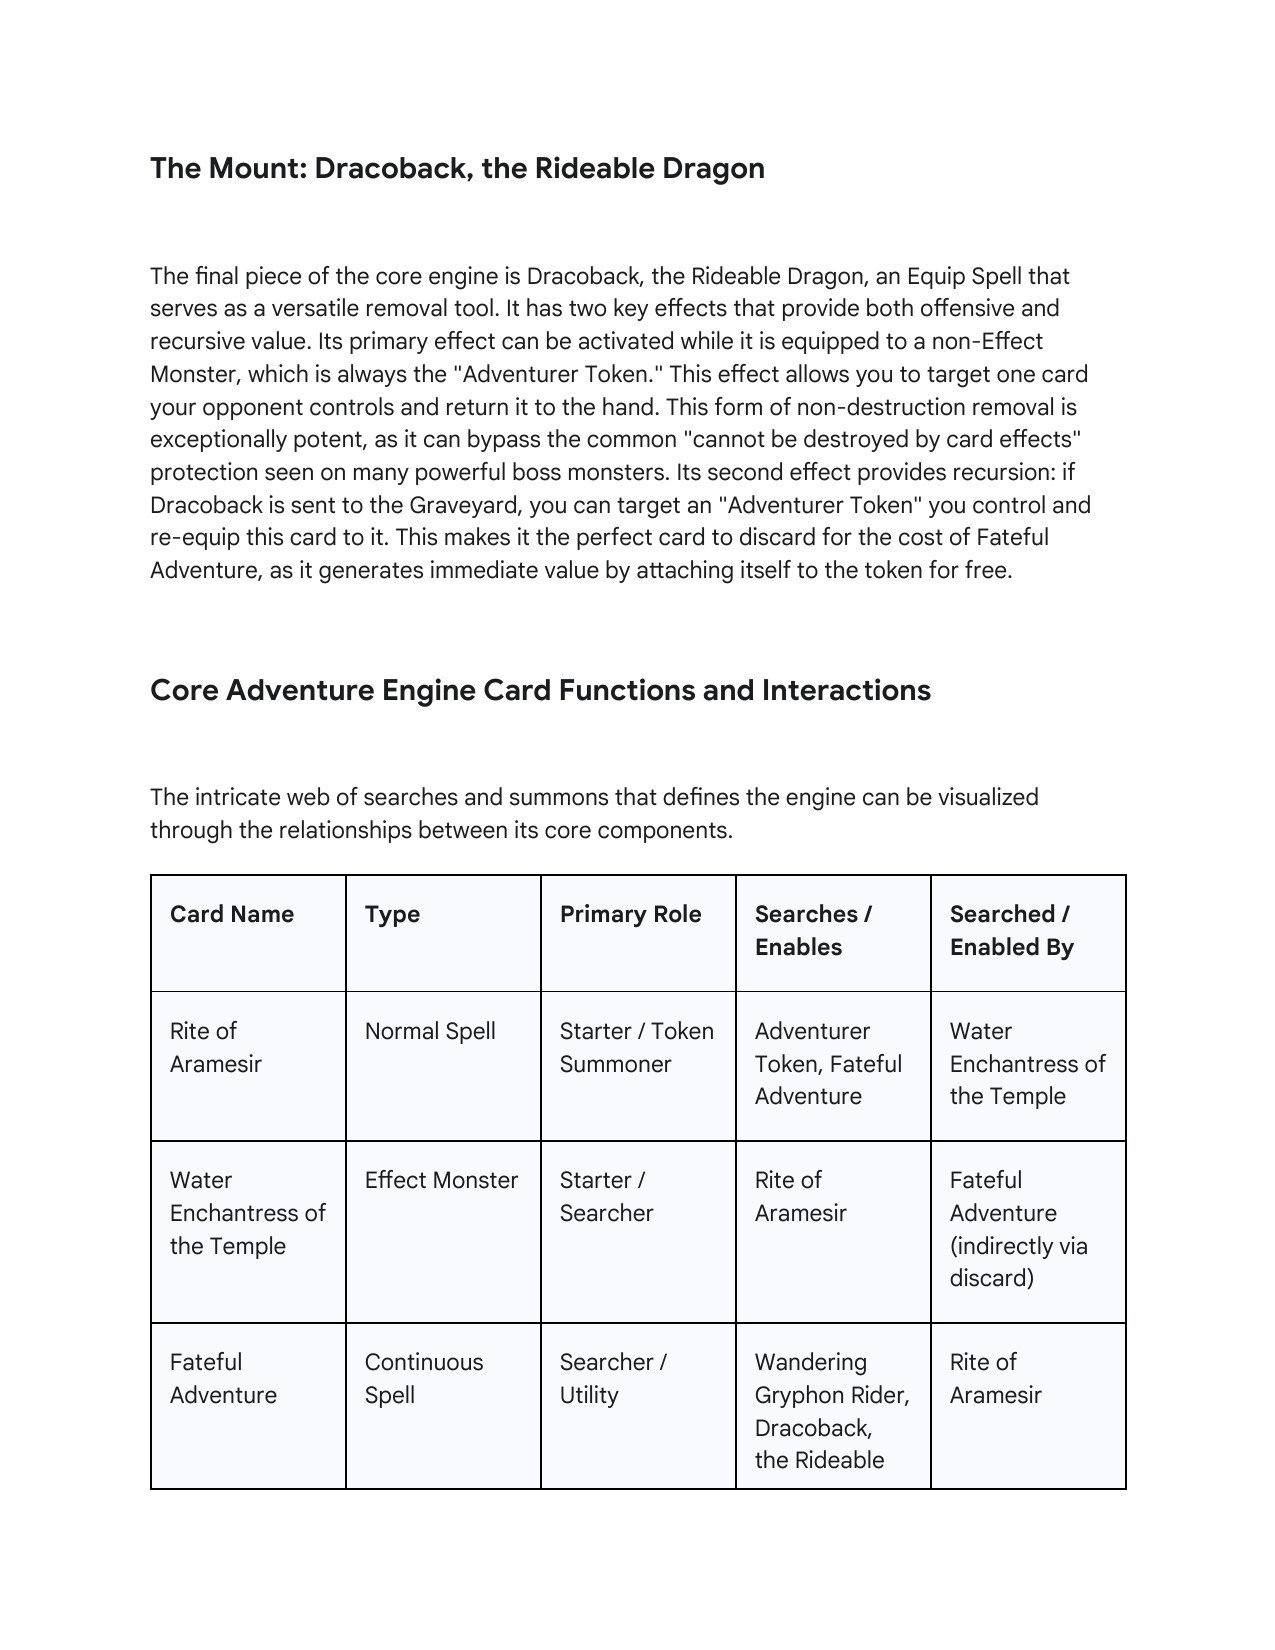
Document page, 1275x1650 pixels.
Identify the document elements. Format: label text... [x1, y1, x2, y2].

table_cell Water Enchantress of the Temple [932, 992, 1125, 1140]
table_header Card Name [152, 876, 345, 991]
subtitle Core Adventure Engine Card Functions and Interactions [150, 672, 1125, 708]
table_header Searches / Enables [737, 876, 930, 991]
table_cell Fateful Adventure (indirectly via discard) [932, 1142, 1125, 1322]
subtitle The Mount: Dracoback, the Rideable Dragon [150, 150, 1125, 187]
table_cell Adventurer Token, Fateful Adventure [737, 992, 930, 1140]
text The final piece of the core engine is Dracoback, the Rideable Dragon, an Equip Spell that serves as a versatile removal tool. It has two key effects that provide both offensive and recursive value. Its primary effect can be activated while it is equipped to a non-Effect Monster, which is always the "Adventurer Token." This effect allows you to target one card your opponent controls and return it to the hand. This form of non-destruction removal is exceptionally potent, as it can bypass the common "cannot be destroyed by card effects" protection seen on many powerful boss monsters. Its second effect provides recursion: if Dracoback is sent to the Graveyard, you can target an "Adventurer Token" you control and re-equip this card to it. This makes it the perfect card to discard for the cost of Fateful Adventure, as it generates immediate value by attaching itself to the token for free. [150, 262, 1125, 585]
table_header Primary Role [542, 876, 735, 991]
table_cell Continuous Spell [347, 1324, 540, 1488]
table_header Searched / Enabled By [932, 876, 1125, 991]
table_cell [737, 1324, 930, 1488]
table_cell Starter / Token Summoner [542, 992, 735, 1140]
table_cell Searcher / Utility [542, 1324, 735, 1488]
table_header Type [347, 876, 540, 991]
table_cell Rite of Aramesir [737, 1142, 930, 1322]
table_cell Water Enchantress of the Temple [152, 1142, 345, 1322]
table_cell Normal Spell [347, 992, 540, 1140]
table_cell Starter / Searcher [542, 1142, 735, 1322]
text The intricate web of searches and summons that defines the engine can be visualized through the relationships between its core components. [150, 783, 1125, 845]
table_cell Rite of Aramesir [932, 1324, 1125, 1488]
table_cell Fateful Adventure [152, 1324, 345, 1488]
table_cell Rite of Aramesir [152, 992, 345, 1140]
table_cell Effect Monster [347, 1142, 540, 1322]
